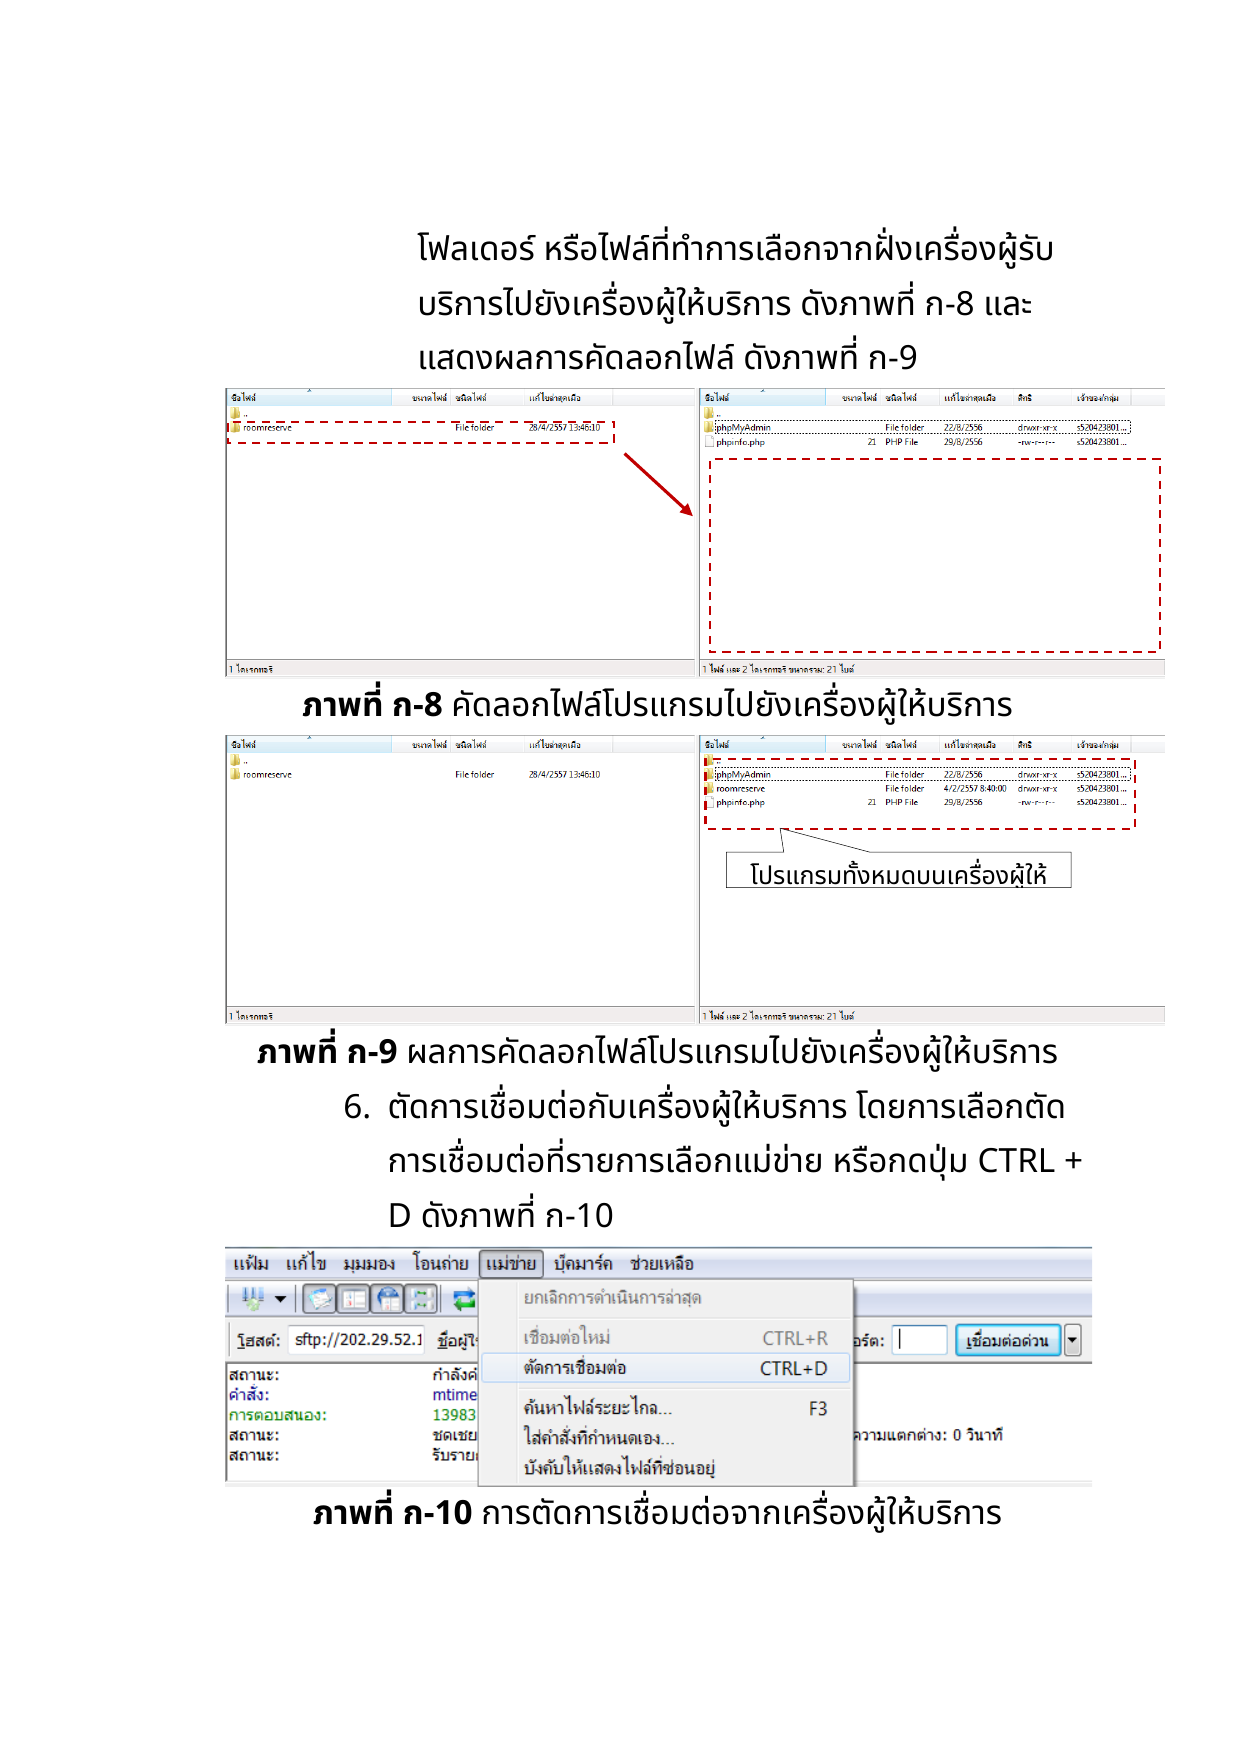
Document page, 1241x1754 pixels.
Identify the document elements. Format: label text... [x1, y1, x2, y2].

picture [225, 1246, 1093, 1487]
text ภาพที่ ก-10 การตัดการเชื่อมต่อจากเครื่องผู้ให้บริการ [225, 1489, 1090, 1540]
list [372, 225, 1090, 384]
text ภาพที่ ก-8 คัดลอกไฟล์โปรแกรมไปยังเครื่องผู้ให้บริการ [225, 681, 1090, 732]
picture [225, 735, 1165, 1026]
picture [225, 388, 1165, 679]
text ภาพที่ ก-9 ผลการคัดลอกไฟล์โปรแกรมไปยังเครื่องผู้ให้บริการ [225, 1028, 1090, 1078]
list ตัดการเชื่อมต่อกับเครื่องผู้ให้บริการ โดยการเลือกตัดการเชื่อมต่อที่รายการเลือกแม่ข่าย หรือกดปุ่ม CTRL + D ดังภาพที่ ก-10 [343, 1082, 1090, 1242]
